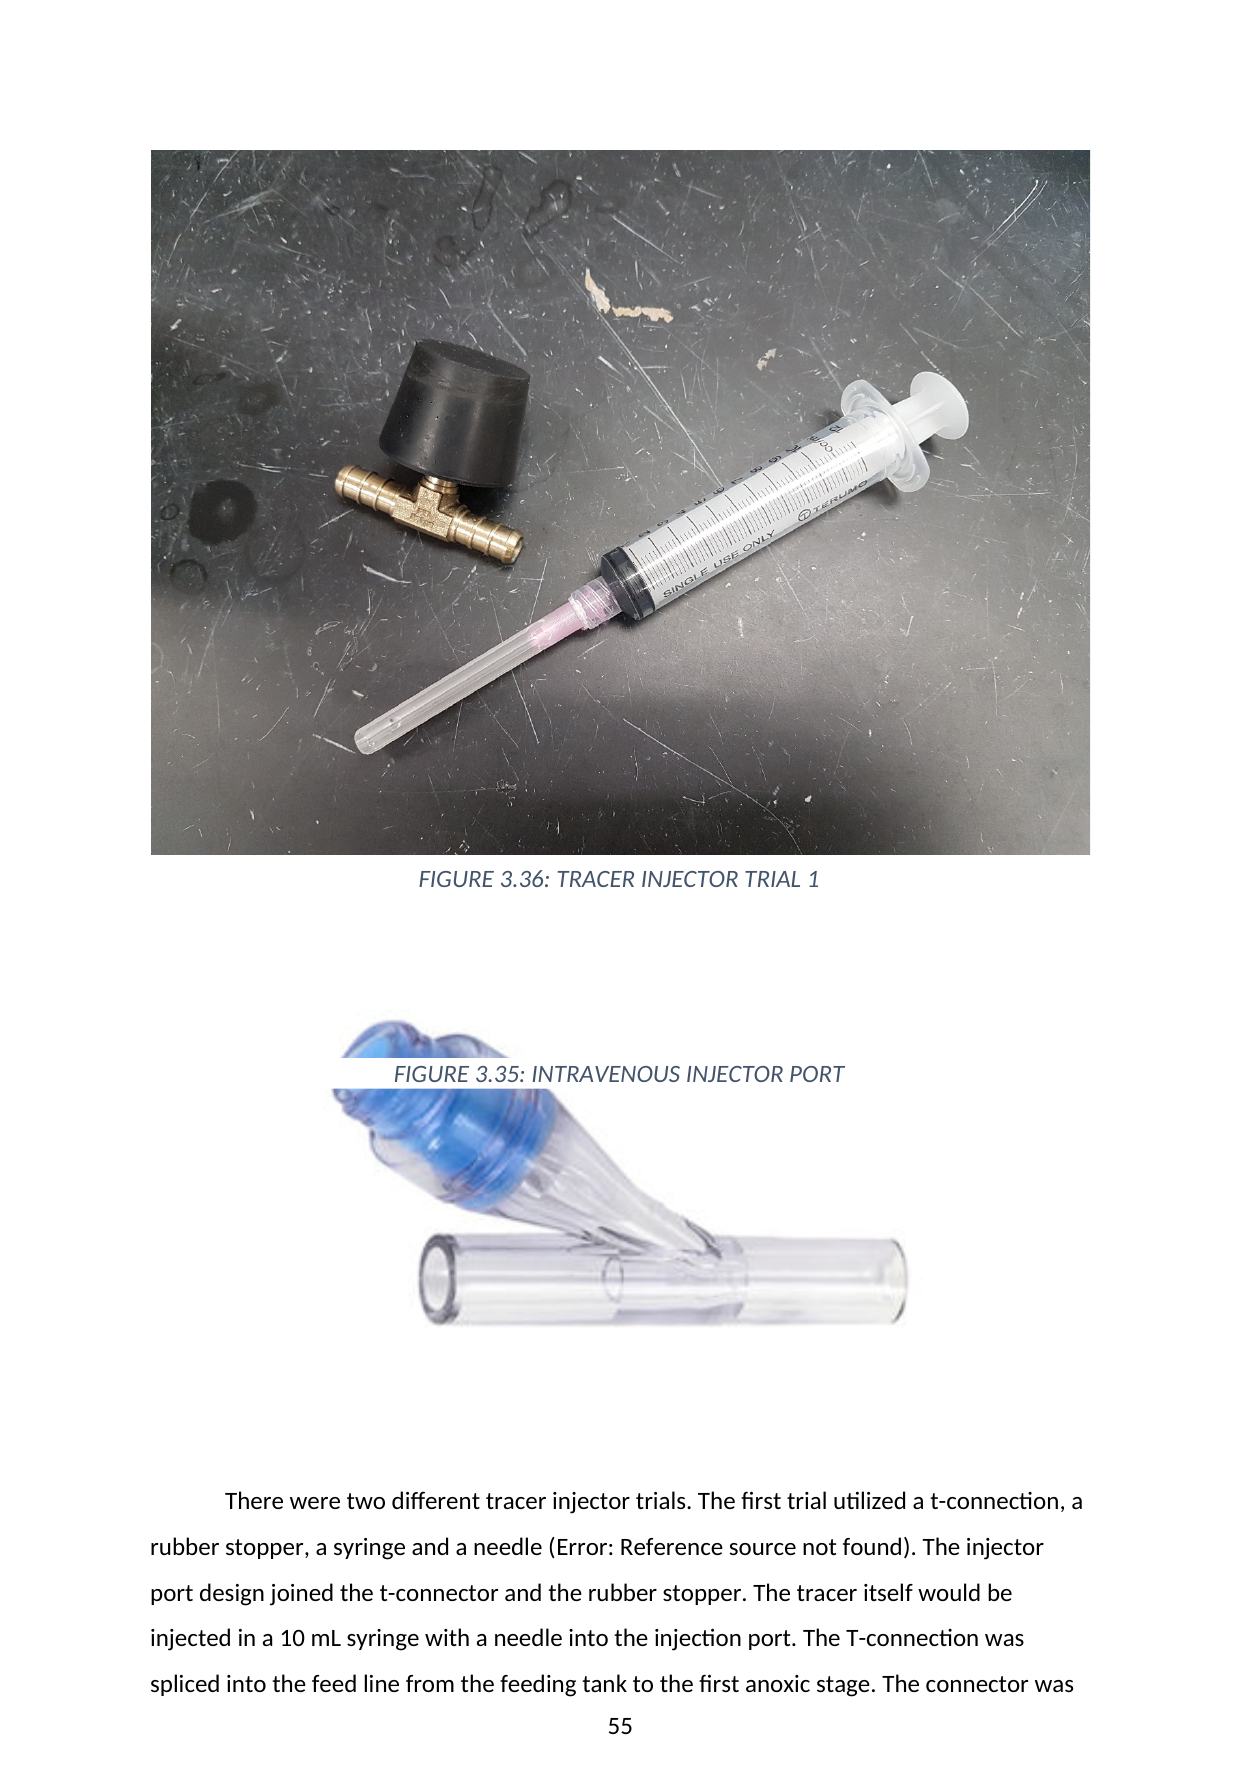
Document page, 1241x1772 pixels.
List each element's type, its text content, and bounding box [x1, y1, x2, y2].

picture [151, 150, 1091, 855]
picture [307, 894, 933, 1058]
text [150, 894, 1090, 1699]
picture [307, 1089, 933, 1486]
